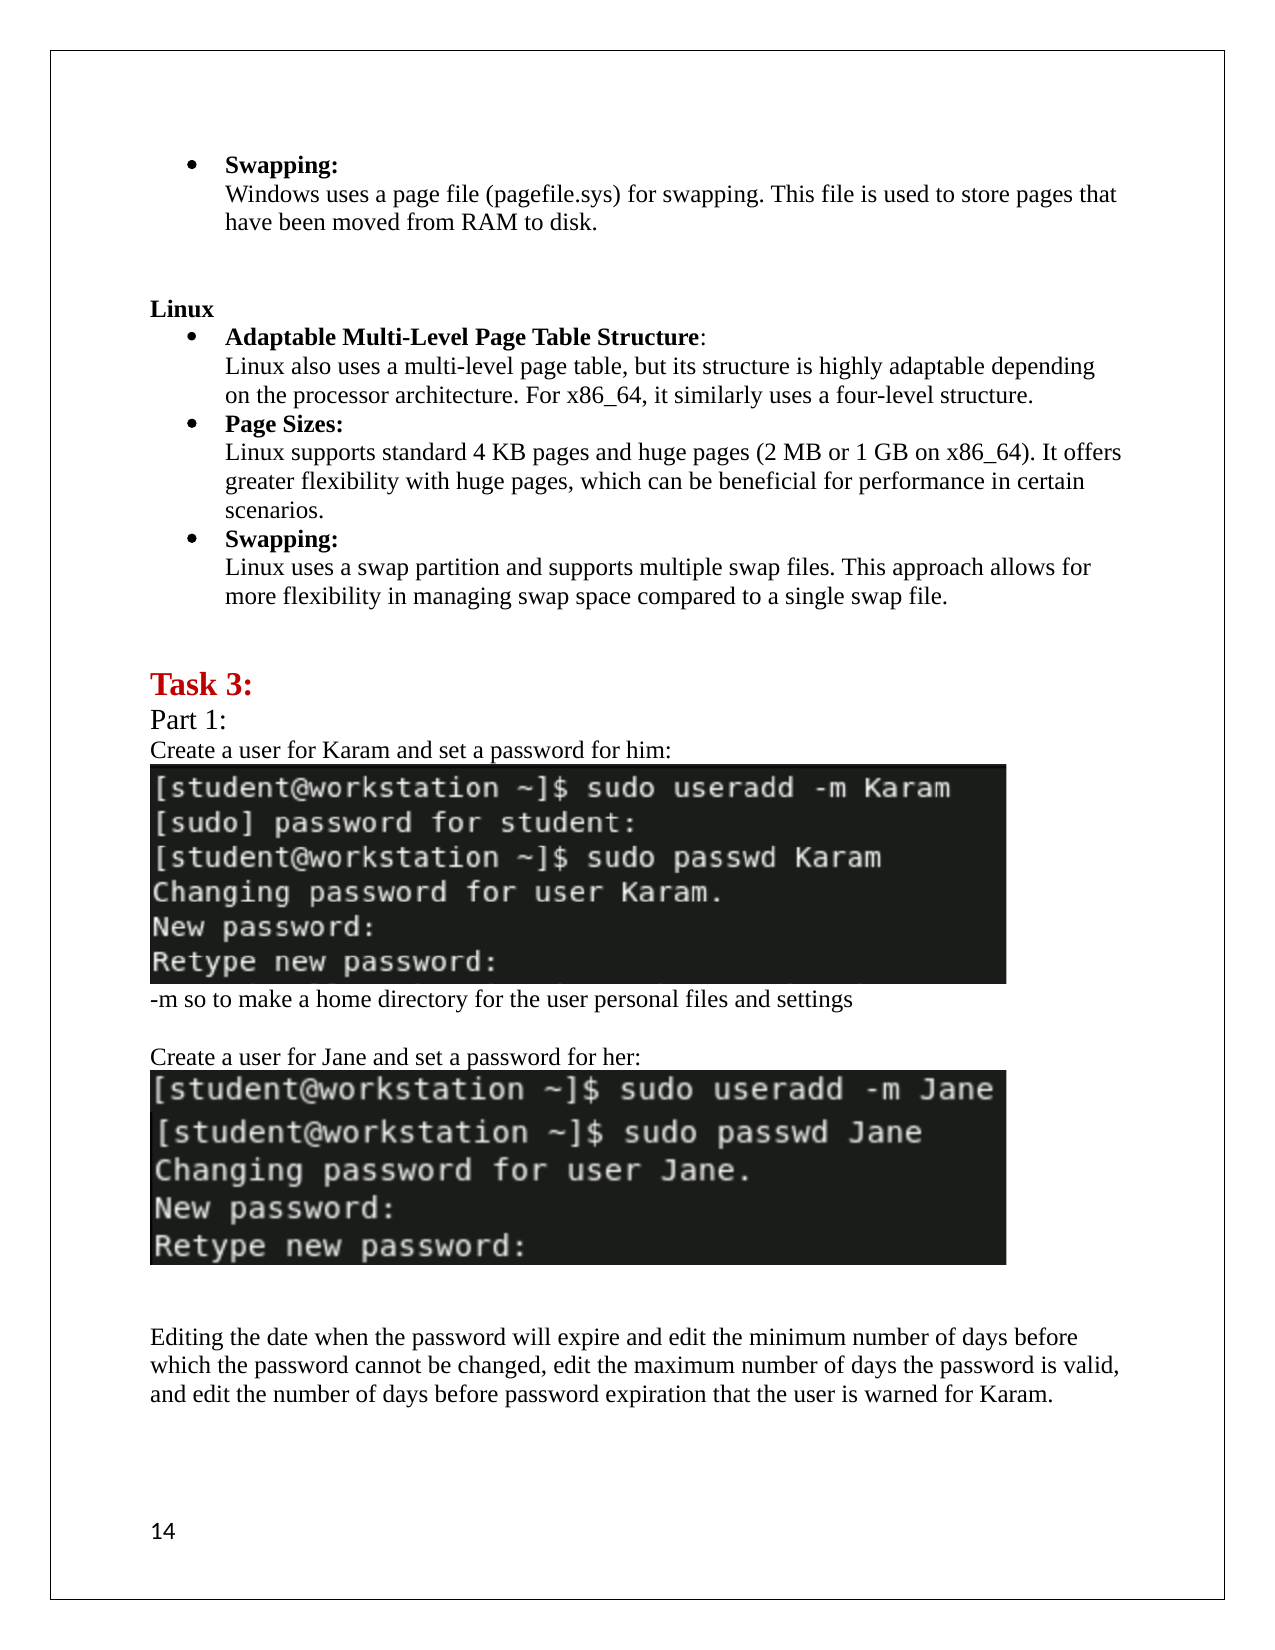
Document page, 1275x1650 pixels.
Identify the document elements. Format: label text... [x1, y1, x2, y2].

list Page Sizes: [187, 409, 1125, 437]
list Swapping: [187, 150, 1125, 179]
subtitle Task 3: [150, 664, 1125, 702]
text Create a user for Karam and set a password for him: [150, 736, 1125, 764]
text -m so to make a home directory for the user personal files and settings [150, 984, 1125, 1013]
picture [150, 764, 1007, 984]
text Editing the date when the password will expire and edit the minimum number of days before which the password cannot be changed, edit the maximum number of days the password is valid, and edit the number of days before password expiration that the user is warned for Karam. [150, 1322, 1125, 1408]
list Adaptable Multi-Level Page Table Structure: [187, 322, 1125, 351]
list Swapping: [187, 524, 1125, 552]
text Part 1: [150, 702, 1125, 736]
list Linux supports standard 4 KB pages and huge pages (2 MB or 1 GB on x86_64). It offers greater flexibility with huge pages, which can be beneficial for performance in certain scenarios. [225, 437, 1125, 524]
list Linux also uses a multi-level page table, but its structure is highly adaptable depending on the processor architecture. For x86_64, it similarly uses a four-level structure. [225, 351, 1125, 409]
list Linux uses a swap partition and supports multiple swap files. This approach allows for more flexibility in managing swap space compared to a single swap file. [225, 552, 1125, 610]
text Create a user for Jane and set a password for her: [150, 1042, 1125, 1070]
list Windows uses a page file (pagefile.sys) for swapping. This file is used to store pages that have been moved from RAM to disk. [225, 179, 1125, 236]
text Linux [150, 294, 1125, 322]
picture [150, 1070, 1007, 1265]
